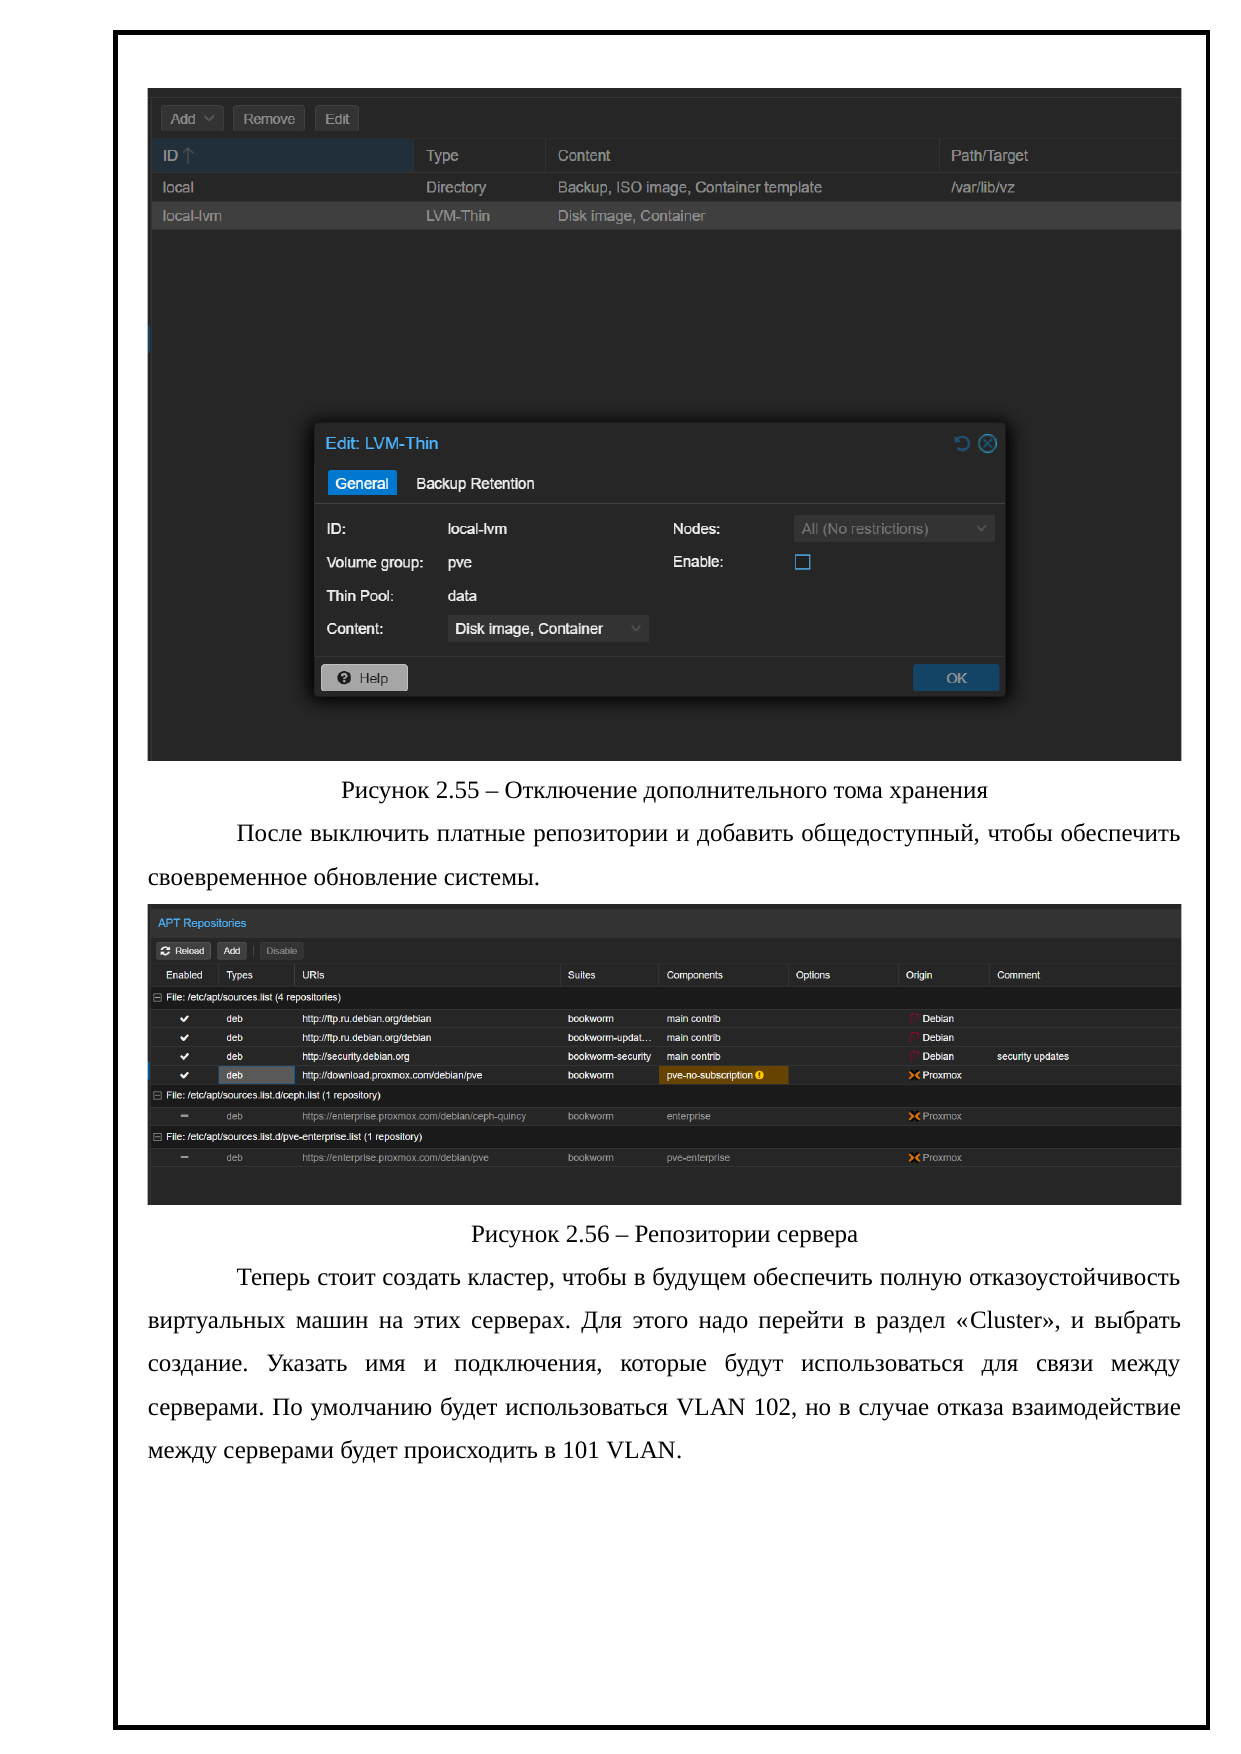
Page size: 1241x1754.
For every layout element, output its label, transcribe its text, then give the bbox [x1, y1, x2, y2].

text Рисунок 2.56 – Репозитории сервера [148, 1219, 1181, 1248]
picture [147, 904, 1182, 1205]
text После выключить платные репозитории и добавить общедоступный, чтобы обеспечить своевременное обновление системы. [148, 818, 1181, 890]
picture [147, 88, 1182, 761]
text Рисунок 2.55 – Отключение дополнительного тома хранения [148, 775, 1181, 804]
text Теперь стоит создать кластер, чтобы в будущем обеспечить полную отказоустойчивость виртуальных машин на этих серверах. Для этого надо перейти в раздел «Cluster», и выбрать создание. Указать имя и подключения, которые будут использоваться для связи между серверами. По умолчанию будет использоваться VLAN 102, но в случае отказа взаимодействие между серверами будет происходить в 101 VLAN. [148, 1262, 1181, 1463]
